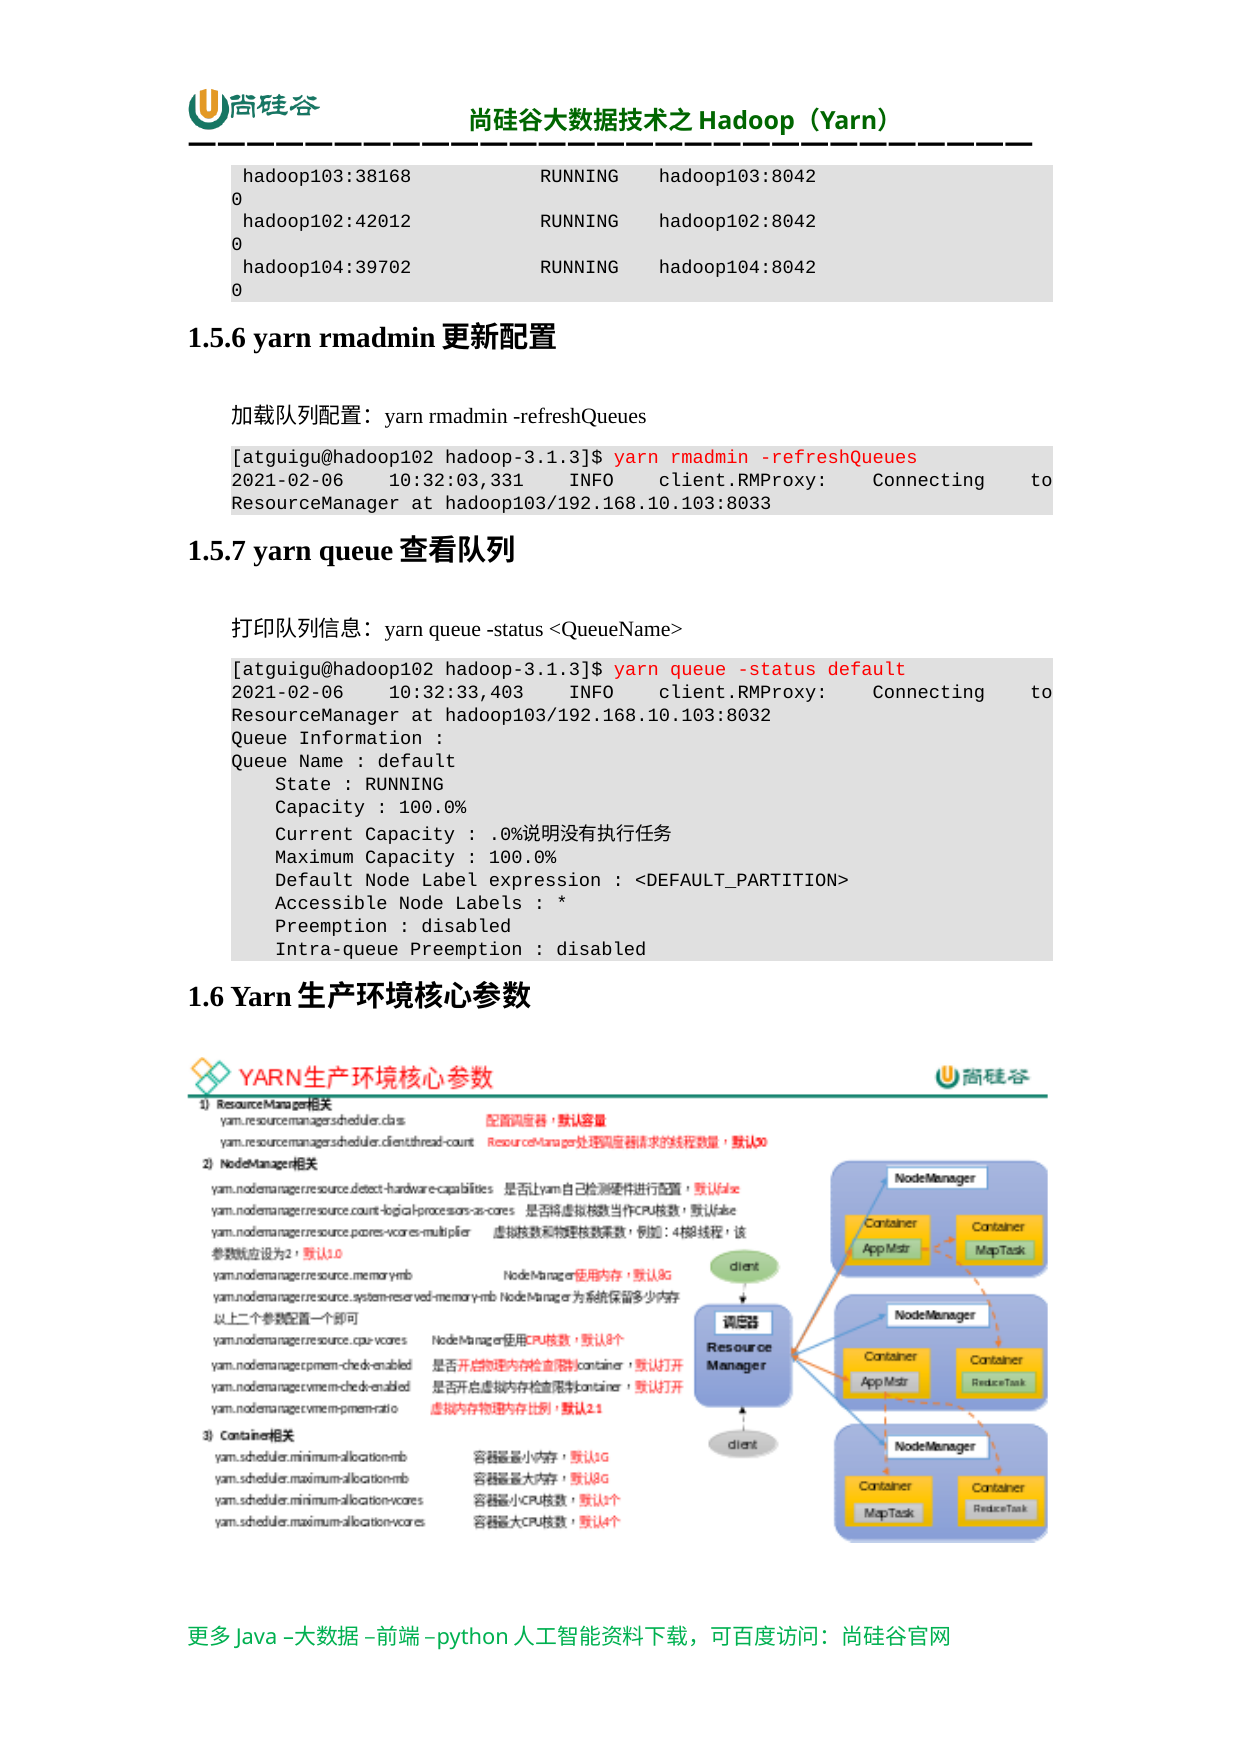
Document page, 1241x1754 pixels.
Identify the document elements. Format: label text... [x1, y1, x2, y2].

text Default Node Label expression : <DEFAULT_PARTITION> [231, 869, 1053, 892]
subtitle 1.5.7 yarn queue查看队列 [187, 515, 1053, 580]
text Maximum Capacity : 100.0% [231, 846, 1053, 869]
text Intra-queue Preemption : disabled [231, 938, 1053, 961]
text [atguigu@hadoop102 hadoop-3.1.3]$ yarn rmadmin -refreshQueues [231, 446, 1053, 469]
text 2021-02-06 10:32:33,403 INFO client.RMProxy: Connecting to ResourceManager at hadoop103/192.168.10.103:8032 [231, 681, 1053, 727]
text hadoop103:38168 RUNNING hadoop103:8042 0 [231, 165, 1053, 211]
text Queue Name : default [231, 750, 1053, 773]
text 2021-02-06 10:32:03,331 INFO client.RMProxy: Connecting to ResourceManager at hadoop103/192.168.10.103:8033 [231, 469, 1053, 515]
text hadoop102:42012 RUNNING hadoop102:8042 0 [231, 211, 1053, 256]
text State : RUNNING [231, 773, 1053, 796]
text hadoop104:39702 RUNNING hadoop104:8042 0 [231, 256, 1053, 302]
subtitle 1.6 Yarn生产环境核心参数 [187, 961, 1053, 1026]
text [atguigu@hadoop102 hadoop-3.1.3]$ yarn queue -status default [231, 658, 1053, 681]
text 加载队列配置：yarn rmadmin -refreshQueues [187, 398, 1053, 430]
text Capacity : 100.0% [231, 796, 1053, 819]
text Current Capacity : .0%说明没有执行任务 [231, 819, 1053, 846]
text Queue Information : [231, 727, 1053, 750]
text Accessible Node Labels : * [231, 892, 1053, 915]
subtitle 1.5.6 yarn rmadmin更新配置 [187, 302, 1053, 367]
text 打印队列信息：yarn queue -status <QueueName> [187, 610, 1053, 643]
text Preemption : disabled [231, 915, 1053, 938]
